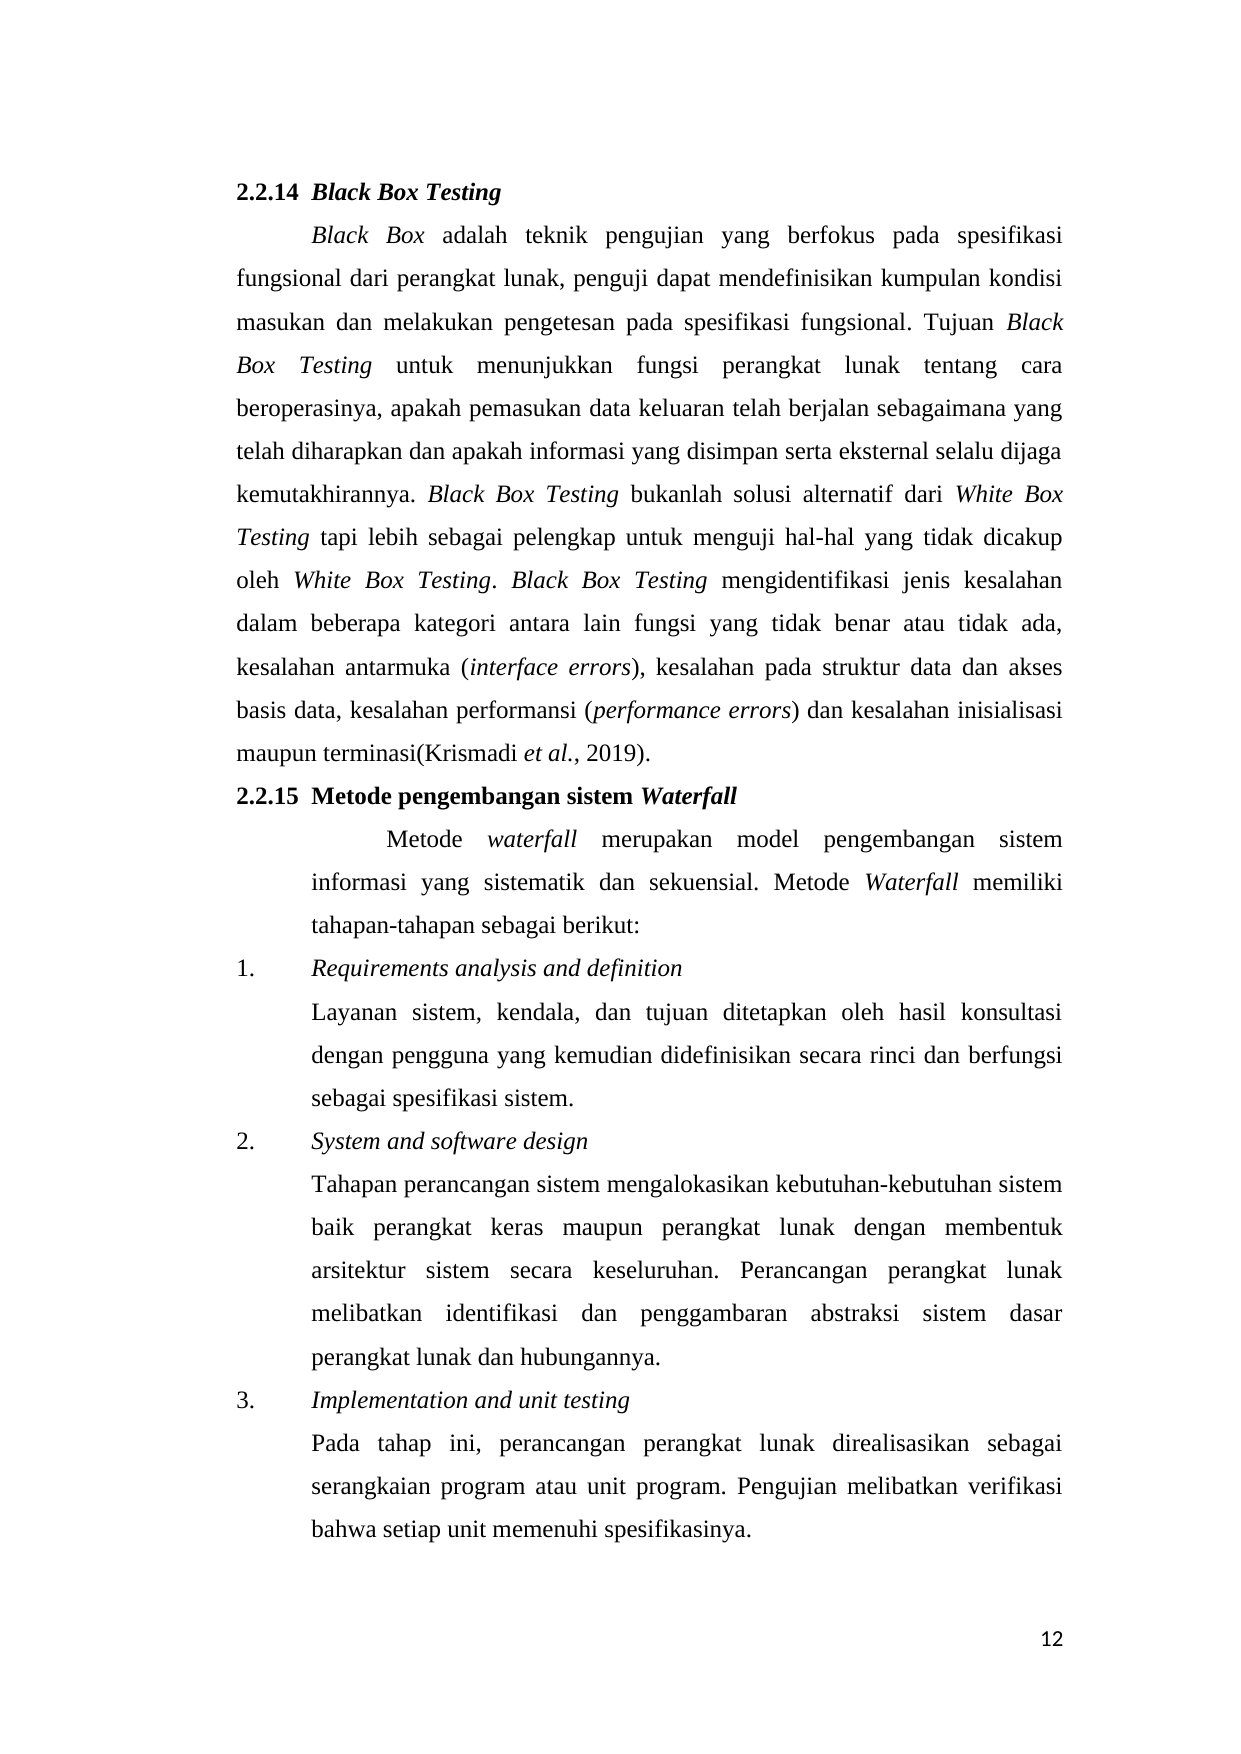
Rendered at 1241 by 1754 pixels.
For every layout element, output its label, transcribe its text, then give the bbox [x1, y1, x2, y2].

list Requirements analysis and definition [236, 953, 1063, 982]
text Metode waterfall merupakan model pengembangan sistem informasi yang sistematik dan sekuensial. Metode Waterfall memiliki tahapan-tahapan sebagai berikut: [311, 824, 1063, 939]
text Black Box adalah teknik pengujian yang berfokus pada spesifikasi fungsional dari perangkat lunak, penguji dapat mendefinisikan kumpulan kondisi masukan dan melakukan pengetesan pada spesifikasi fungsional. Tujuan Black Box Testing untuk menunjukkan fungsi perangkat lunak tentang cara beroperasinya, apakah pemasukan data keluaran telah berjalan sebagaimana yang telah diharapkan dan apakah informasi yang disimpan serta eksternal selalu dijaga kemutakhirannya. Black Box Testing bukanlah solusi alternatif dari White Box Testing tapi lebih sebagai pelengkap untuk menguji hal-hal yang tidak dicakup oleh White Box Testing. Black Box Testing mengidentifikasi jenis kesalahan dalam beberapa kategori antara lain fungsi yang tidak benar atau tidak ada, kesalahan antarmuka (interface errors), kesalahan pada struktur data dan akses basis data, kesalahan performansi (performance errors) dan kesalahan inisialisasi maupun terminasi(Krismadi et al., 2019). [236, 220, 1063, 767]
list Metode pengembangan sistem Waterfall [236, 781, 1063, 810]
list Implementation and unit testing [236, 1385, 1063, 1413]
list System and software design [236, 1126, 1063, 1155]
list Tahapan perancangan sistem mengalokasikan kebutuhan-kebutuhan sistem baik perangkat keras maupun perangkat lunak dengan membentuk arsitektur sistem secara keseluruhan. Perancangan perangkat lunak melibatkan identifikasi dan penggambaran abstraksi sistem dasar perangkat lunak dan hubungannya. [311, 1169, 1063, 1370]
list Pada tahap ini, perancangan perangkat lunak direalisasikan sebagai serangkaian program atau unit program. Pengujian melibatkan verifikasi bahwa setiap unit memenuhi spesifikasinya. [311, 1428, 1063, 1543]
list Black Box Testing [236, 177, 1063, 206]
list Layanan sistem, kendala, dan tujuan ditetapkan oleh hasil konsultasi dengan pengguna yang kemudian didefinisikan secara rinci dan berfungsi sebagai spesifikasi sistem. [311, 997, 1063, 1112]
